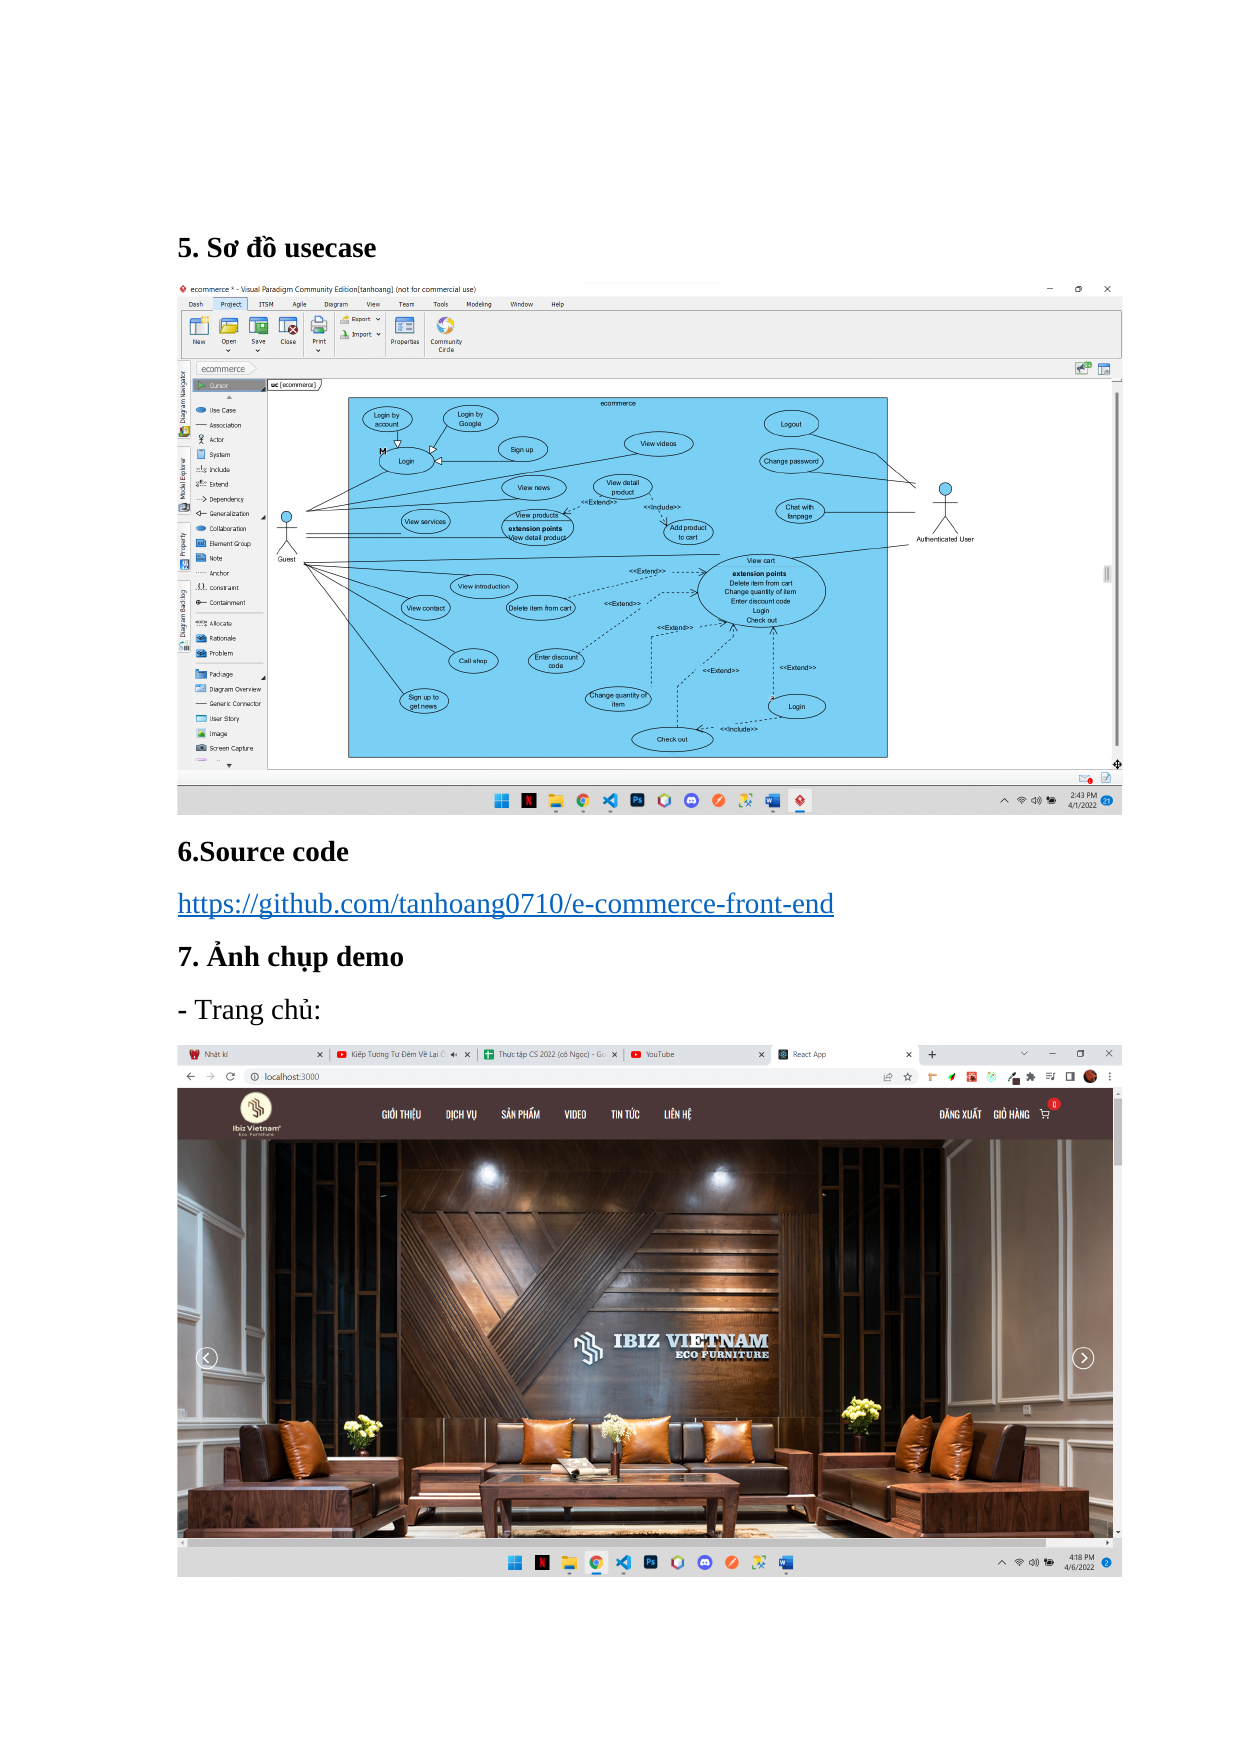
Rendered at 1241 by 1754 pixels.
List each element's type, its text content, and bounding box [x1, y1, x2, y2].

text 5. Sơ đồ usecase [177, 230, 1122, 263]
text 7. Ảnh chụp demo [177, 939, 1122, 973]
text https://github.com/tanhoang0710/e-commerce-front-end [177, 886, 1122, 920]
text - Trang chủ: [177, 992, 1122, 1026]
text 6.Source code [177, 834, 1122, 867]
picture [177, 282, 1123, 815]
picture [177, 1045, 1123, 1577]
